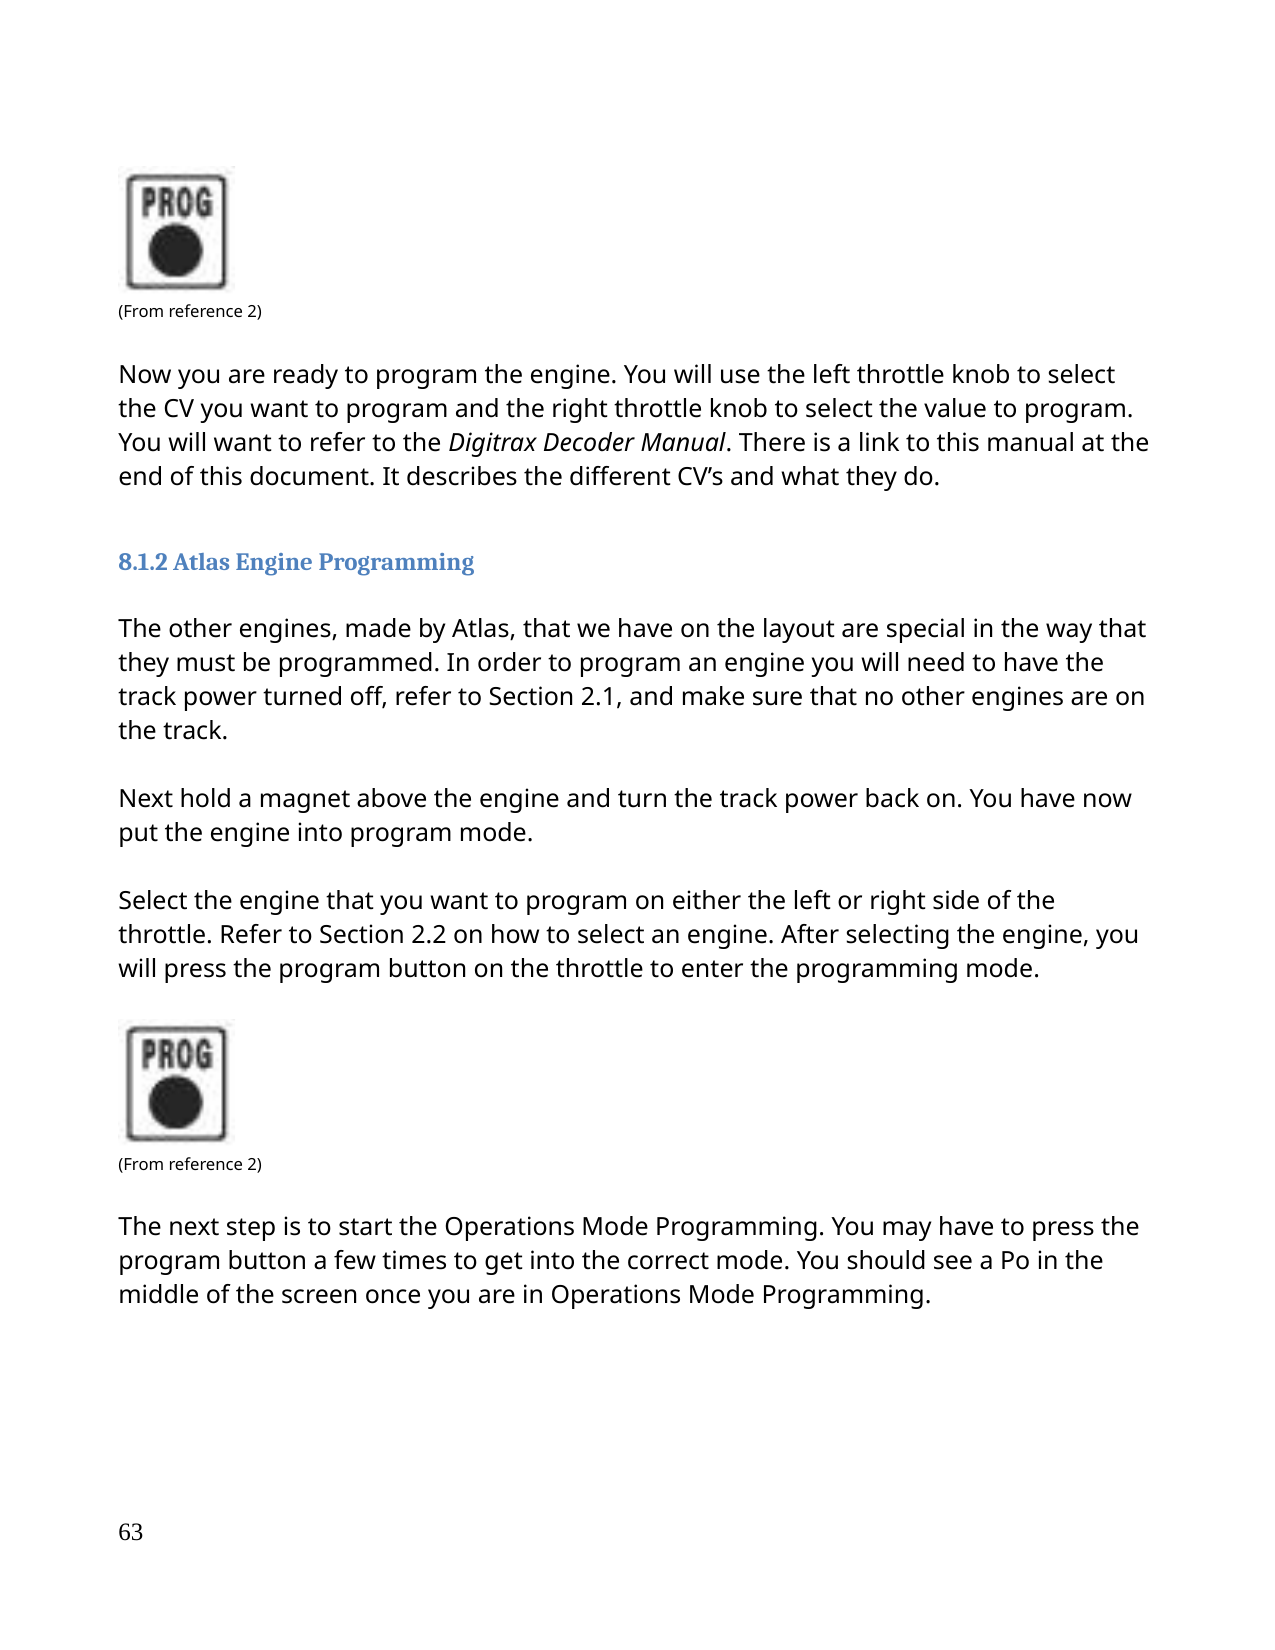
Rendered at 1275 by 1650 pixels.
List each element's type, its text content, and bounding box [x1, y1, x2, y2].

text (From reference 2) [118, 1152, 1157, 1175]
text The next step is to start the Operations Mode Programming. You may have to press the program button a few times to get into the correct mode. You should see a Po in the middle of the screen once you are in Operations Mode Programming. [118, 1209, 1157, 1311]
subtitle 8.1.2 Atlas Engine Programming [118, 547, 1157, 576]
text Now you are ready to program the engine. You will use the left throttle knob to select the CV you want to program and the right throttle knob to select the value to program. You will want to refer to the Digitrax Decoder Manual. There is a link to this manual at the end of this document. It describes the different CV’s and what they do. [118, 356, 1157, 493]
picture [118, 1019, 236, 1152]
text (From reference 2) [118, 299, 1157, 322]
picture [118, 166, 236, 300]
text Next hold a magnet above the engine and turn the track power back on. You have now put the engine into program mode. [118, 781, 1157, 849]
text Select the engine that you want to program on either the left or right side of the throttle. Refer to Section 2.2 on how to select an engine. After selecting the engine, you will press the program button on the throttle to enter the programming mode. [118, 883, 1157, 985]
text The other engines, made by Atlas, that we have on the layout are special in the way that they must be programmed. In order to program an engine you will need to have the track power turned off, refer to Section 2.1, and make sure that no other engines are on the track. [118, 610, 1157, 747]
